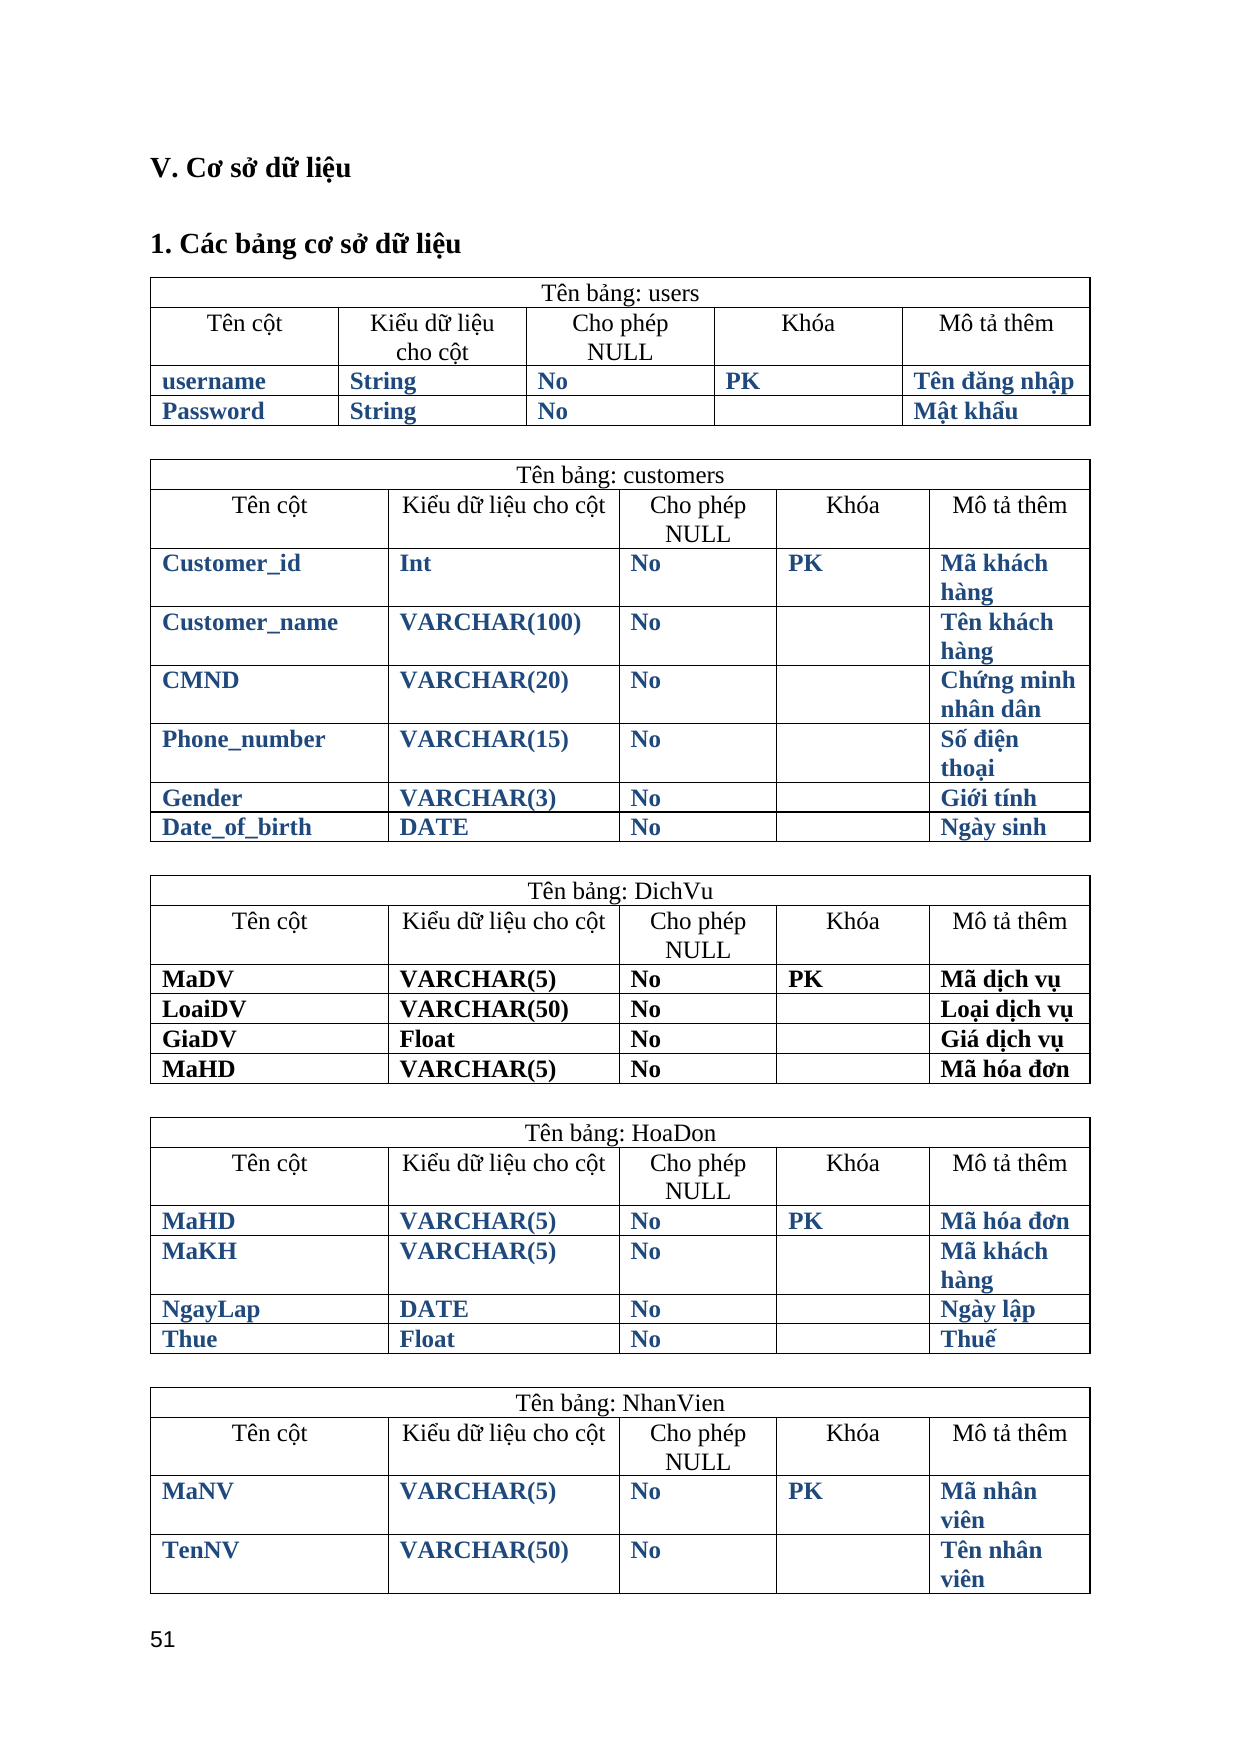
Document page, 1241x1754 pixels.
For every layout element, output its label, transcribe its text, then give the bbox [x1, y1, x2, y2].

table_cell PK [777, 965, 929, 993]
table_cell Tên cột [151, 490, 388, 547]
table_cell Kiểu dữ liệu cho cột [389, 1418, 619, 1475]
table_cell [777, 666, 929, 723]
table_cell MaKH [151, 1236, 388, 1293]
table_cell Cho phép NULL [620, 1148, 776, 1205]
table_cell Khóa [777, 1148, 929, 1205]
table_cell Cho phép NULL [620, 490, 776, 547]
table_cell Phone_number [151, 724, 388, 782]
table_cell No [620, 607, 776, 664]
table_cell NgayLap [151, 1295, 388, 1323]
table_cell Mã khách hàng [930, 549, 1089, 606]
table_cell Tên đăng nhập [903, 366, 1089, 395]
table_header Tên bảng: DichVu [151, 876, 1089, 905]
table_cell No [620, 1295, 776, 1323]
table_cell No [620, 965, 776, 993]
table_cell Cho phép NULL [620, 906, 776, 963]
table_cell Date_of_birth [151, 813, 388, 841]
table_cell [777, 783, 929, 811]
table_cell No [527, 396, 714, 425]
table_header Tên bảng: users [151, 278, 1089, 307]
table_cell VARCHAR(5) [389, 965, 619, 993]
table_cell Mã khách hàng [930, 1236, 1089, 1293]
table_cell Customer_id [151, 549, 388, 606]
table_cell Kiểu dữ liệu cho cột [389, 1148, 619, 1205]
table_cell Gender [151, 783, 388, 811]
subtitle 1. Các bảng cơ sở dữ liệu [150, 226, 1090, 259]
table_cell MaHD [151, 1206, 388, 1235]
table_cell Mô tả thêm [930, 1148, 1089, 1205]
table_cell Tên cột [151, 1418, 388, 1475]
subtitle V. Cơ sở dữ liệu [150, 150, 1090, 183]
table_cell No [620, 724, 776, 782]
table_cell Chứng minh nhân dân [930, 666, 1089, 723]
table_cell Tên khách hàng [930, 607, 1089, 664]
table_cell DATE [389, 813, 619, 841]
table_cell No [620, 1476, 776, 1534]
table_cell No [620, 666, 776, 723]
table_cell Khóa [777, 906, 929, 963]
table_cell TenNV [151, 1535, 388, 1592]
table_cell Tên cột [151, 1148, 388, 1205]
table_cell Khóa [777, 490, 929, 547]
table_cell MaHD [151, 1054, 388, 1083]
table_cell VARCHAR(5) [389, 1236, 619, 1293]
table_cell No [620, 549, 776, 606]
table_cell [777, 994, 929, 1023]
table_cell Kiểu dữ liệu cho cột [339, 308, 526, 365]
table_cell Mã hóa đơn [930, 1054, 1089, 1083]
table_cell Password [151, 396, 338, 425]
table_cell PK [777, 549, 929, 606]
table_cell VARCHAR(50) [389, 1535, 619, 1592]
table_cell Mô tả thêm [930, 490, 1089, 547]
table_cell Mã nhân viên [930, 1476, 1089, 1534]
table_header Tên bảng: customers [151, 460, 1089, 489]
table_cell Khóa [715, 308, 902, 365]
table_cell Mật khẩu [903, 396, 1089, 425]
table_cell DATE [389, 1295, 619, 1323]
table_cell [777, 1295, 929, 1323]
table_cell No [620, 1206, 776, 1235]
table_cell Ngày lập [930, 1295, 1089, 1323]
table_cell [777, 1324, 929, 1353]
table_cell Mã dịch vụ [930, 965, 1089, 993]
table_cell Int [389, 549, 619, 606]
table_cell No [620, 1535, 776, 1592]
table_cell PK [777, 1476, 929, 1534]
table_cell No [620, 1054, 776, 1083]
table_cell LoaiDV [151, 994, 388, 1023]
table_cell VARCHAR(15) [389, 724, 619, 782]
table_cell VARCHAR(50) [389, 994, 619, 1023]
table_cell VARCHAR(20) [389, 666, 619, 723]
table_cell Mã hóa đơn [930, 1206, 1089, 1235]
table_cell Cho phép NULL [527, 308, 714, 365]
table_cell Mô tả thêm [930, 1418, 1089, 1475]
table_cell Ngày sinh [930, 813, 1089, 841]
table_cell No [620, 994, 776, 1023]
table_cell String [339, 396, 526, 425]
table_cell [715, 396, 902, 425]
table_cell Kiểu dữ liệu cho cột [389, 490, 619, 547]
table_cell No [620, 1324, 776, 1353]
table_cell MaNV [151, 1476, 388, 1534]
table_cell username [151, 366, 338, 395]
table_cell Kiểu dữ liệu cho cột [389, 906, 619, 963]
table_cell CMND [151, 666, 388, 723]
table_cell VARCHAR(100) [389, 607, 619, 664]
table_cell VARCHAR(5) [389, 1476, 619, 1534]
table_cell No [620, 783, 776, 811]
table_header Tên bảng: NhanVien [151, 1388, 1089, 1417]
table_cell Giá dịch vụ [930, 1024, 1089, 1053]
table_cell VARCHAR(5) [389, 1054, 619, 1083]
table_cell No [620, 1236, 776, 1293]
table_cell Thue [151, 1324, 388, 1353]
table_cell [777, 1236, 929, 1293]
table_cell String [339, 366, 526, 395]
table_cell Thuế [930, 1324, 1089, 1353]
table_cell Số điện thoại [930, 724, 1089, 782]
table_cell [777, 1535, 929, 1592]
table_cell Tên cột [151, 308, 338, 365]
table_cell PK [715, 366, 902, 395]
table_cell MaDV [151, 965, 388, 993]
table_cell Float [389, 1324, 619, 1353]
table_cell [777, 607, 929, 664]
table_cell Tên nhân viên [930, 1535, 1089, 1592]
table_cell VARCHAR(5) [389, 1206, 619, 1235]
table_cell Tên cột [151, 906, 388, 963]
table_cell Khóa [777, 1418, 929, 1475]
table_cell Float [389, 1024, 619, 1053]
table_cell Mô tả thêm [930, 906, 1089, 963]
table_cell [777, 724, 929, 782]
table_cell VARCHAR(3) [389, 783, 619, 811]
table_cell Mô tả thêm [903, 308, 1089, 365]
table_header Tên bảng: HoaDon [151, 1118, 1089, 1147]
table_cell Giới tính [930, 783, 1089, 811]
table_cell No [620, 813, 776, 841]
table_cell Customer_name [151, 607, 388, 664]
table_cell GiaDV [151, 1024, 388, 1053]
table_cell No [527, 366, 714, 395]
table_cell [777, 1024, 929, 1053]
table_cell No [620, 1024, 776, 1053]
table_cell Loại dịch vụ [930, 994, 1089, 1023]
table_cell [777, 1054, 929, 1083]
table_cell [777, 813, 929, 841]
table_cell PK [777, 1206, 929, 1235]
table_cell Cho phép NULL [620, 1418, 776, 1475]
